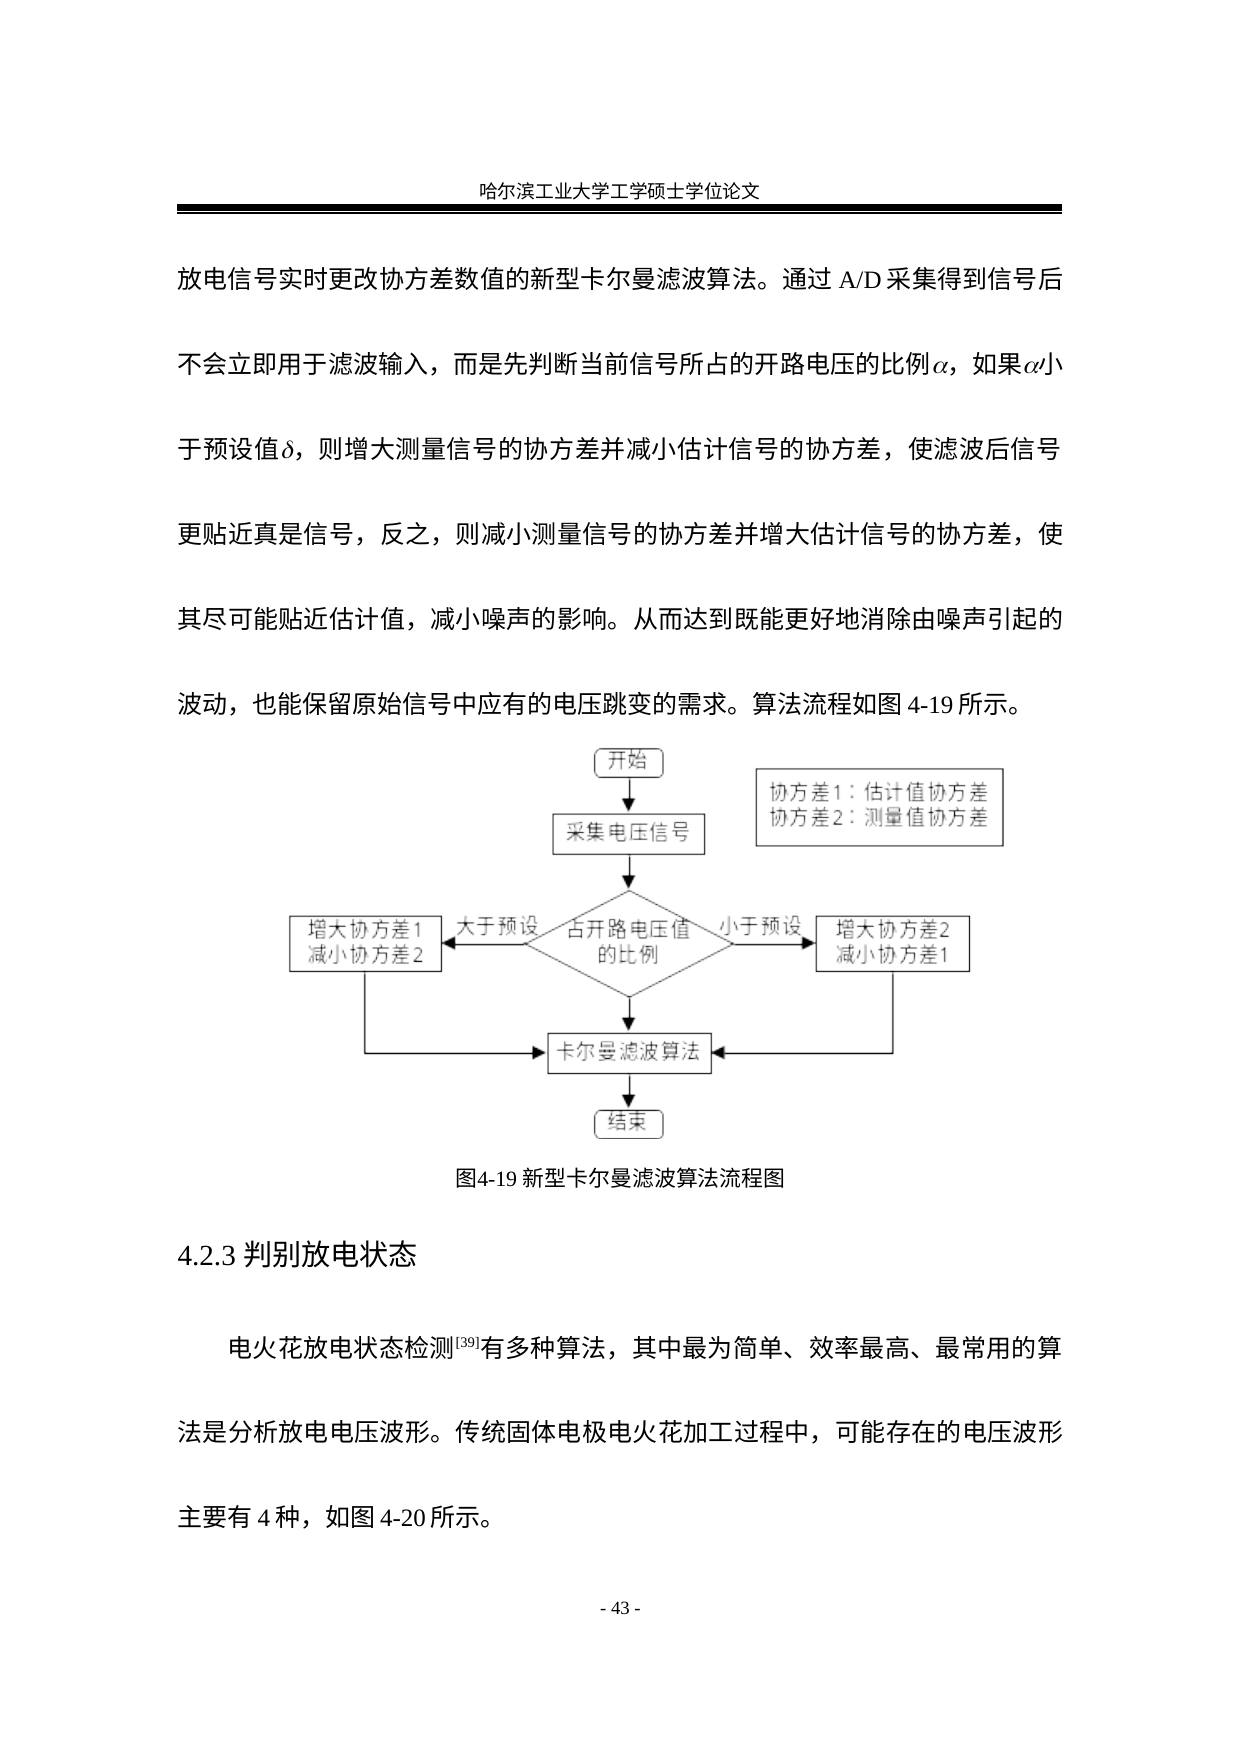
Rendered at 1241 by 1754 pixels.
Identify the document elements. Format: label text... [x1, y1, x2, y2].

subtitle 判别放电状态 [177, 1219, 1063, 1287]
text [177, 244, 1063, 736]
